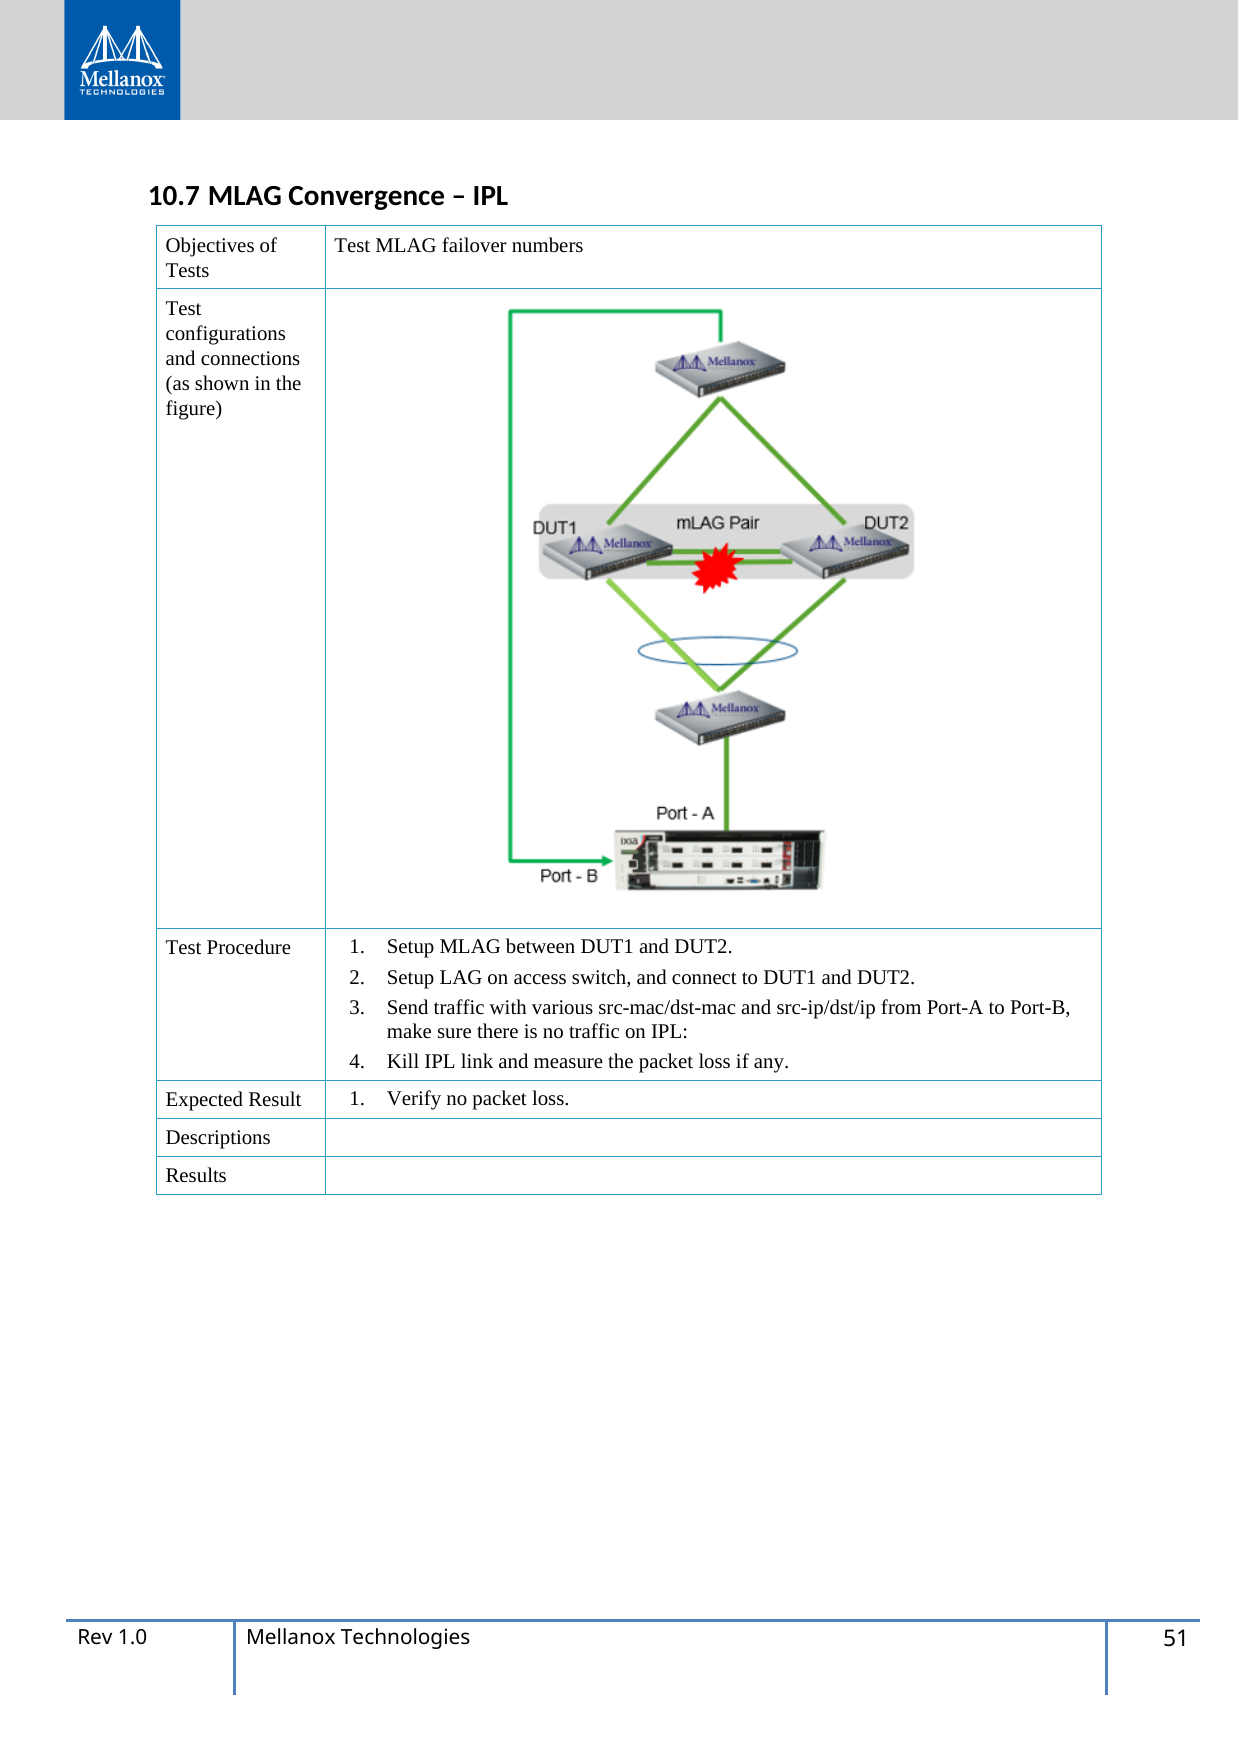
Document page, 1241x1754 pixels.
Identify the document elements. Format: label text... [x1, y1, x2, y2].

table_cell [326, 289, 1101, 927]
picture [0, 0, 1239, 120]
table_cell Results [157, 1157, 325, 1194]
table_cell Descriptions [157, 1119, 325, 1156]
table_cell [326, 1119, 1101, 1156]
table_cell [326, 1157, 1101, 1194]
table_cell Expected Result [157, 1081, 325, 1118]
table_cell Test configurations and connections (as shown in the figure) [157, 289, 325, 927]
table_cell Test Procedure [157, 929, 325, 1079]
picture [489, 295, 938, 922]
table_header Test MLAG failover numbers [326, 226, 1101, 288]
table_cell Verify no packet loss. [326, 1081, 1101, 1118]
table_header Objectives of Tests [157, 226, 325, 288]
subtitle MLAG Convergence – IPL [148, 177, 1093, 213]
table_cell Setup MLAG between DUT1 and DUT2. Setup LAG on access switch, and connect to DUT1 and DUT2. Send traffic with various src-mac/dst-mac and src-ip/dst/ip from Port-A to Port-B, make sure there is no traffic on IPL: Kill IPL link and measure the packet loss if any. [326, 929, 1101, 1079]
